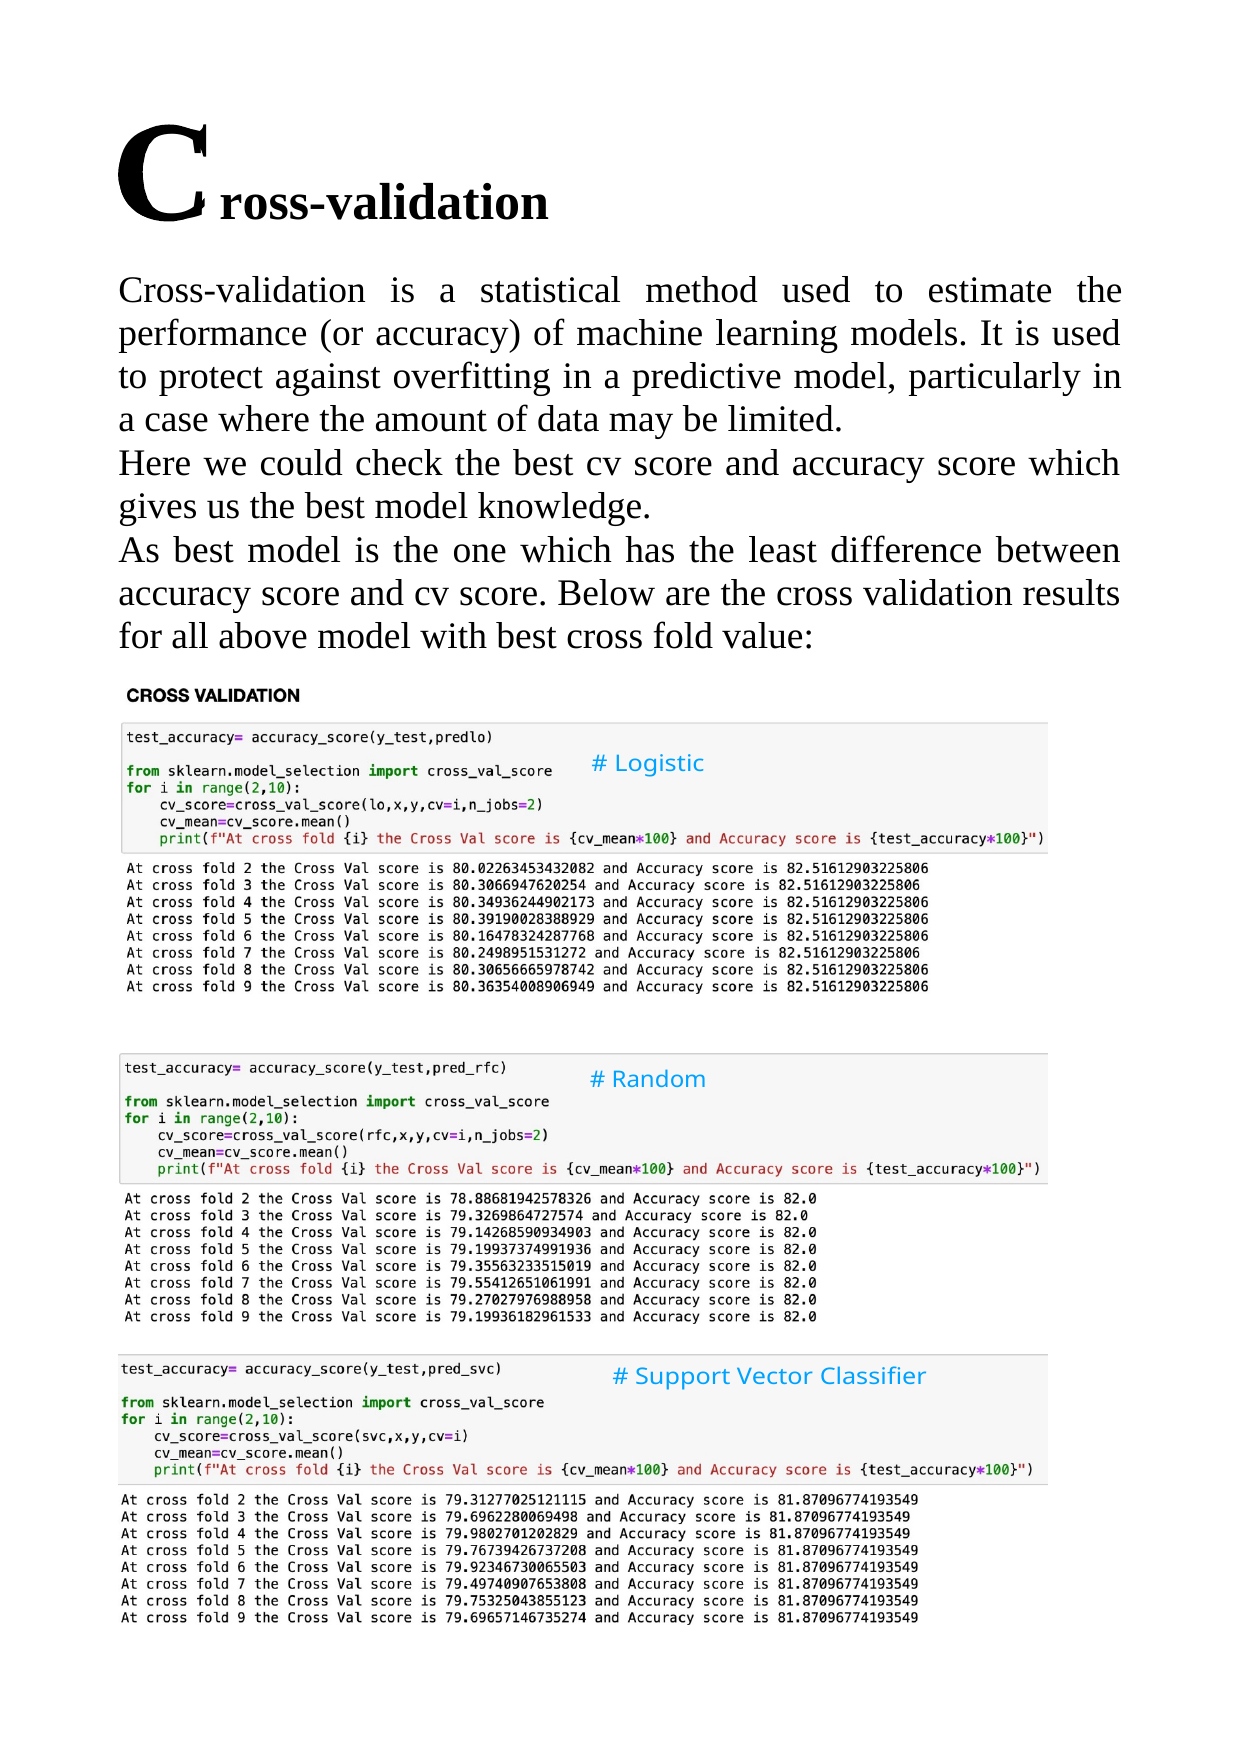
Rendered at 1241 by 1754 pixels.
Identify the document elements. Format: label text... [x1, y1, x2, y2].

picture [121, 688, 1048, 994]
picture [119, 1053, 1048, 1324]
text Here we could check the best cv score and accuracy score which gives us the best model knowledge. [118, 441, 1122, 527]
picture [118, 1354, 1048, 1625]
subtitle Cross-validation [112, 89, 1184, 249]
text As best model is the one which has the least difference between accuracy score and cv score. Below are the cross validation results for all above model with best cross fold value: [118, 527, 1122, 657]
text Cross-validation is a statistical method used to estimate the performance (or accuracy) of machine learning models. It is used to protect against overfitting in a predictive model, particularly in a case where the amount of data may be limited. [118, 267, 1122, 440]
